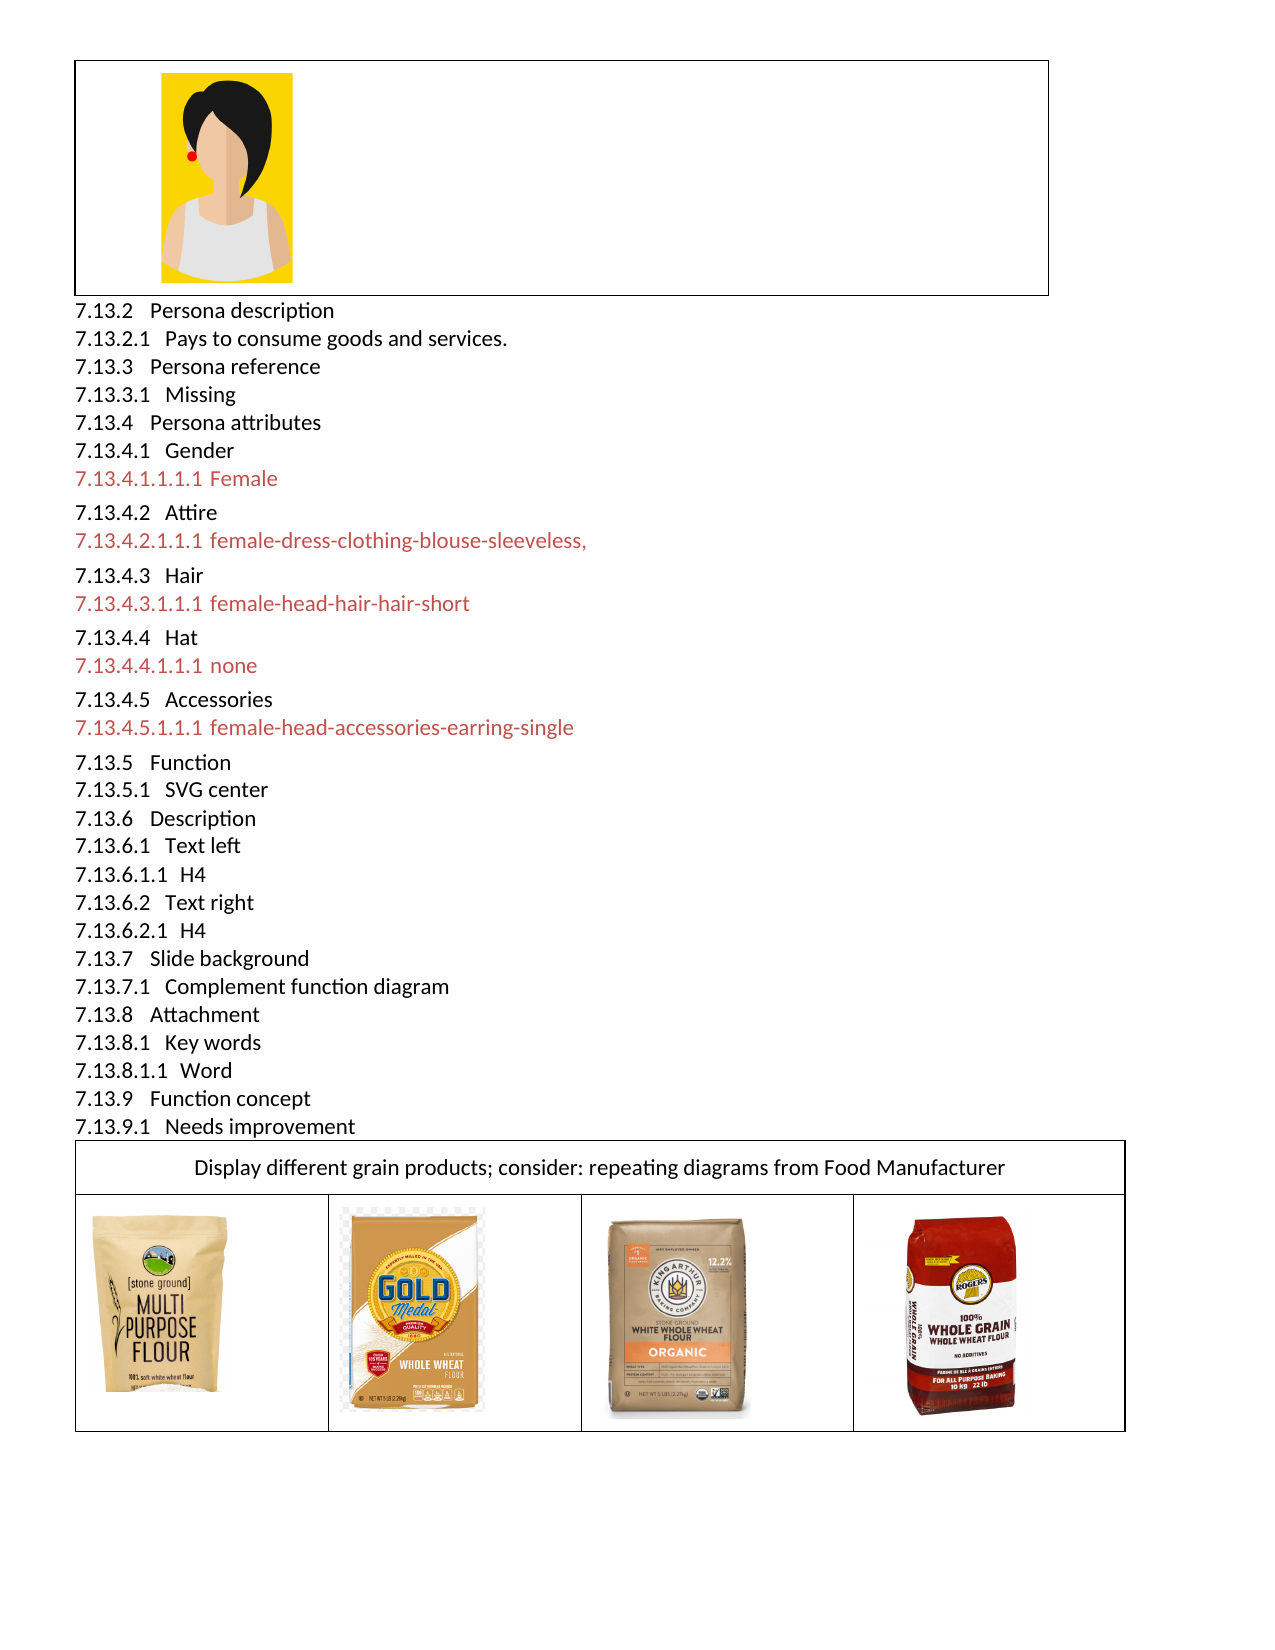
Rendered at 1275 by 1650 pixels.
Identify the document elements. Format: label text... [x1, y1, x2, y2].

subtitle H4 [75, 860, 1200, 888]
subtitle none [75, 651, 1200, 679]
subtitle Function [75, 748, 1200, 776]
subtitle H4 [75, 916, 1200, 944]
table_cell [854, 1195, 1124, 1431]
table_header Display different grain products; consider: repeating diagrams from Food Manufacturer [76, 1141, 1124, 1194]
subtitle Persona reference [75, 352, 1200, 380]
subtitle Key words [75, 1028, 1200, 1056]
picture [86, 1207, 239, 1392]
subtitle Accessories [75, 685, 1200, 713]
subtitle Attachment [75, 1000, 1200, 1028]
picture [161, 73, 293, 283]
subtitle SVG center [75, 776, 1200, 804]
picture [339, 1207, 486, 1412]
subtitle Persona attributes [75, 408, 1200, 436]
subtitle Pays to consume goods and services. [75, 324, 1200, 352]
subtitle Gender [75, 436, 1200, 464]
subtitle Slide background [75, 944, 1200, 972]
subtitle Hair [75, 561, 1200, 589]
subtitle Attire [75, 498, 1200, 526]
table_cell [582, 1195, 853, 1431]
subtitle female-head-accessories-earring-single [75, 713, 1200, 741]
subtitle Hat [75, 623, 1200, 651]
picture [864, 1207, 1037, 1417]
subtitle Female [75, 464, 1200, 492]
subtitle Missing [75, 380, 1200, 408]
subtitle Text left [75, 832, 1200, 860]
subtitle Description [75, 804, 1200, 832]
subtitle female-dress-clothing-blouse-sleeveless, [75, 526, 1200, 554]
subtitle Persona description [75, 296, 1200, 324]
subtitle Function concept [75, 1084, 1200, 1112]
table_cell [76, 1195, 328, 1431]
subtitle Complement function diagram [75, 972, 1200, 1000]
subtitle Word [75, 1056, 1200, 1084]
table_cell [329, 1195, 581, 1431]
subtitle Text right [75, 888, 1200, 916]
subtitle female-head-hair-hair-short [75, 589, 1200, 617]
table_header [76, 61, 1048, 295]
subtitle Needs improvement [75, 1112, 1200, 1140]
picture [592, 1207, 751, 1419]
